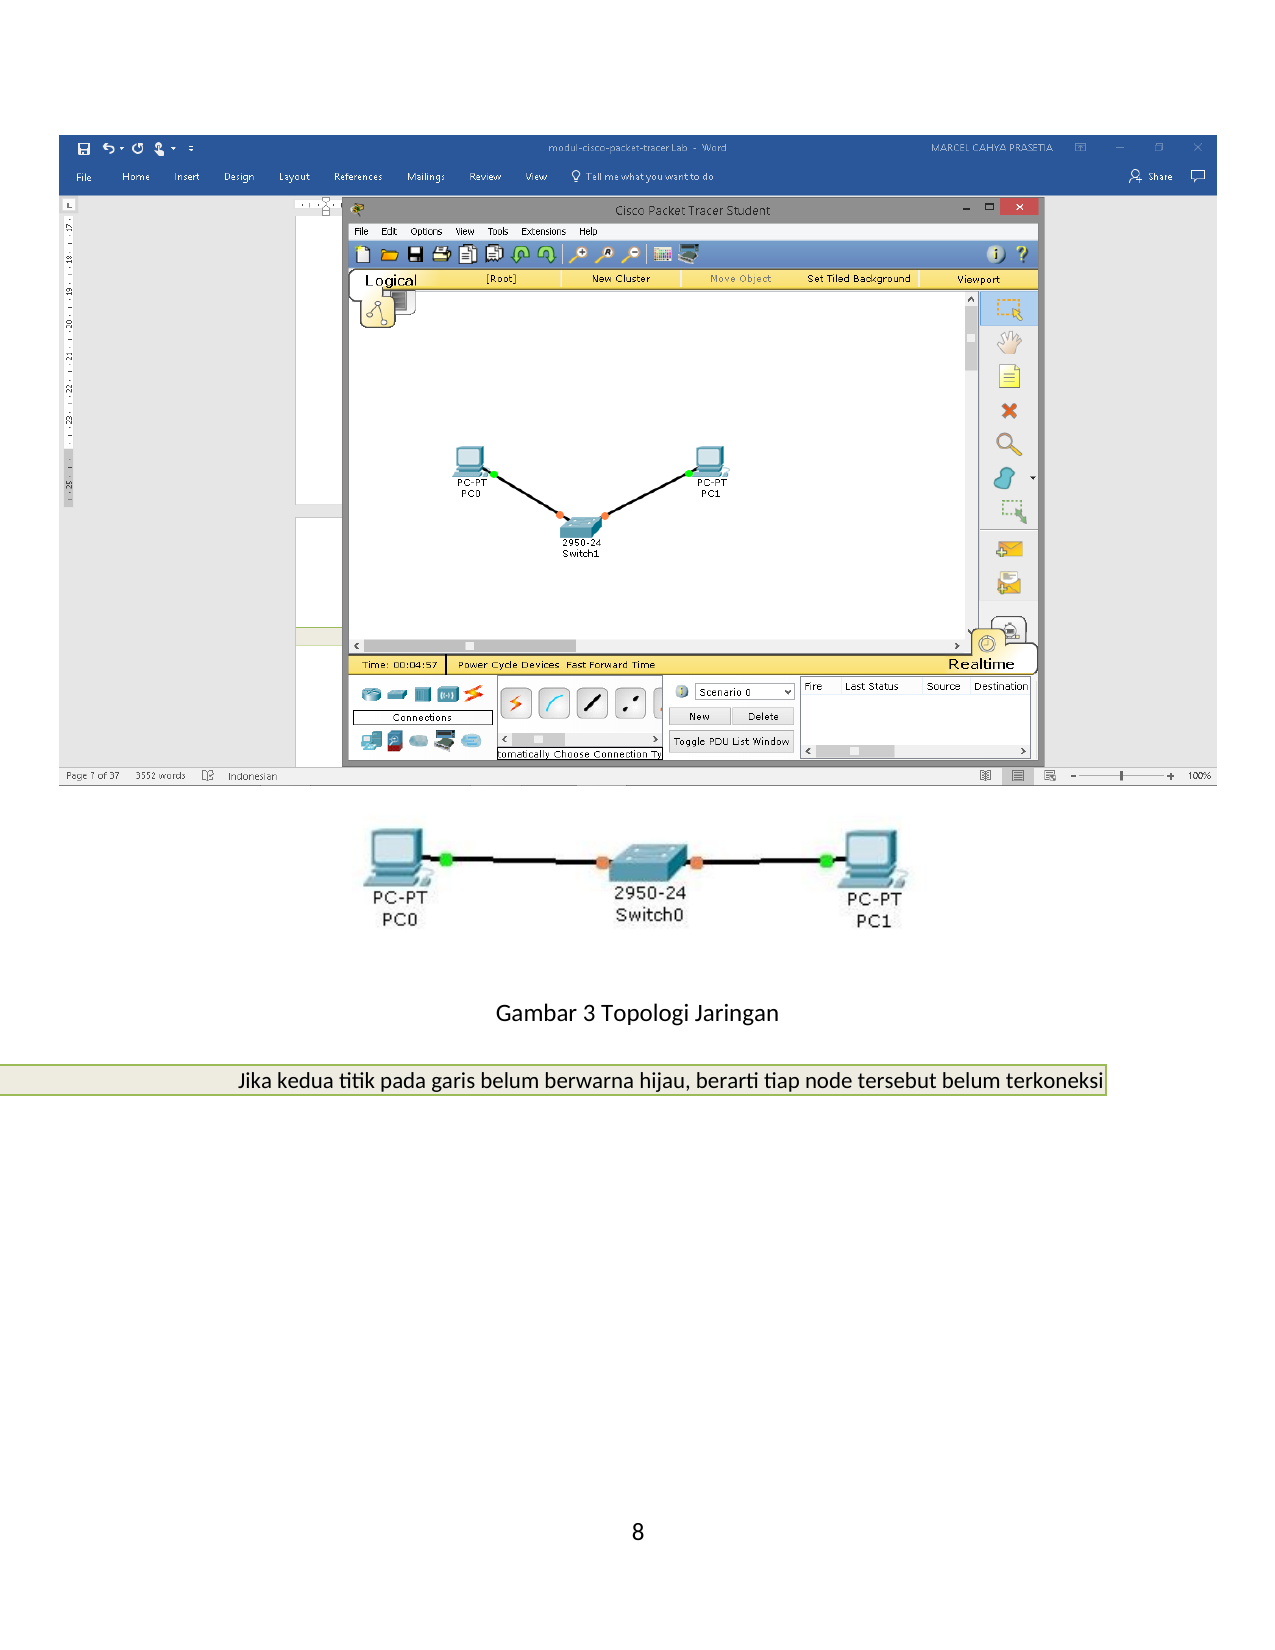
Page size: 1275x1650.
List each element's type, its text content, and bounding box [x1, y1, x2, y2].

picture [59, 135, 1217, 786]
subtitle Gambar 3 Topologi Jaringan [117, 997, 1157, 1027]
picture [352, 791, 927, 959]
text Jika kedua titik pada garis belum berwarna hijau, berarti tiap node tersebut belum terkoneksi [0, 1066, 1105, 1094]
